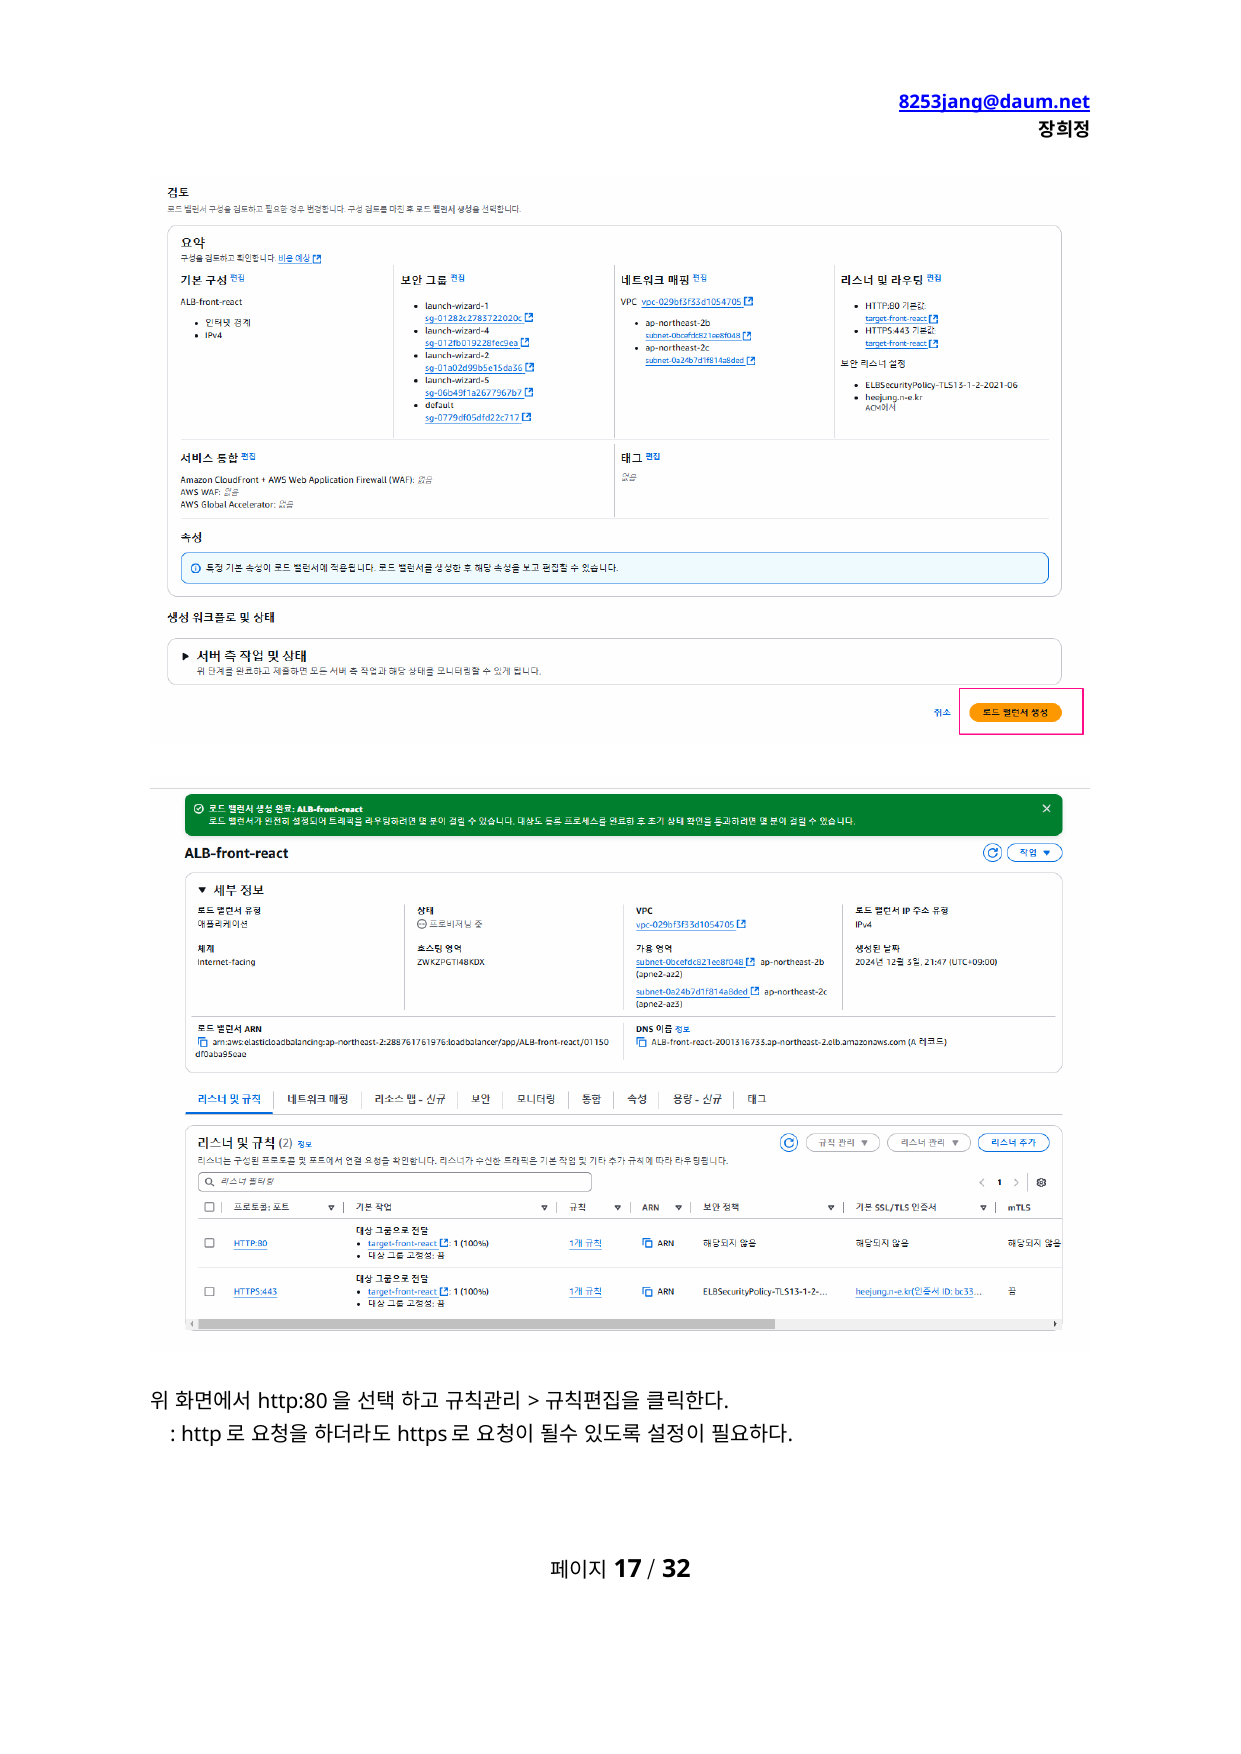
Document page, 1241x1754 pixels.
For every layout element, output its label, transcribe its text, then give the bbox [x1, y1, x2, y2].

text : http로 요청을 하더라도 https로 요청이 될수 있도록 설정이 필요하다. [150, 1417, 1090, 1447]
text 위 화면에서 http:80을 선택 하고 규칙관리 > 규칙편집을 클릭한다. [150, 1384, 1090, 1414]
picture [150, 177, 1091, 744]
picture [150, 776, 1091, 1352]
